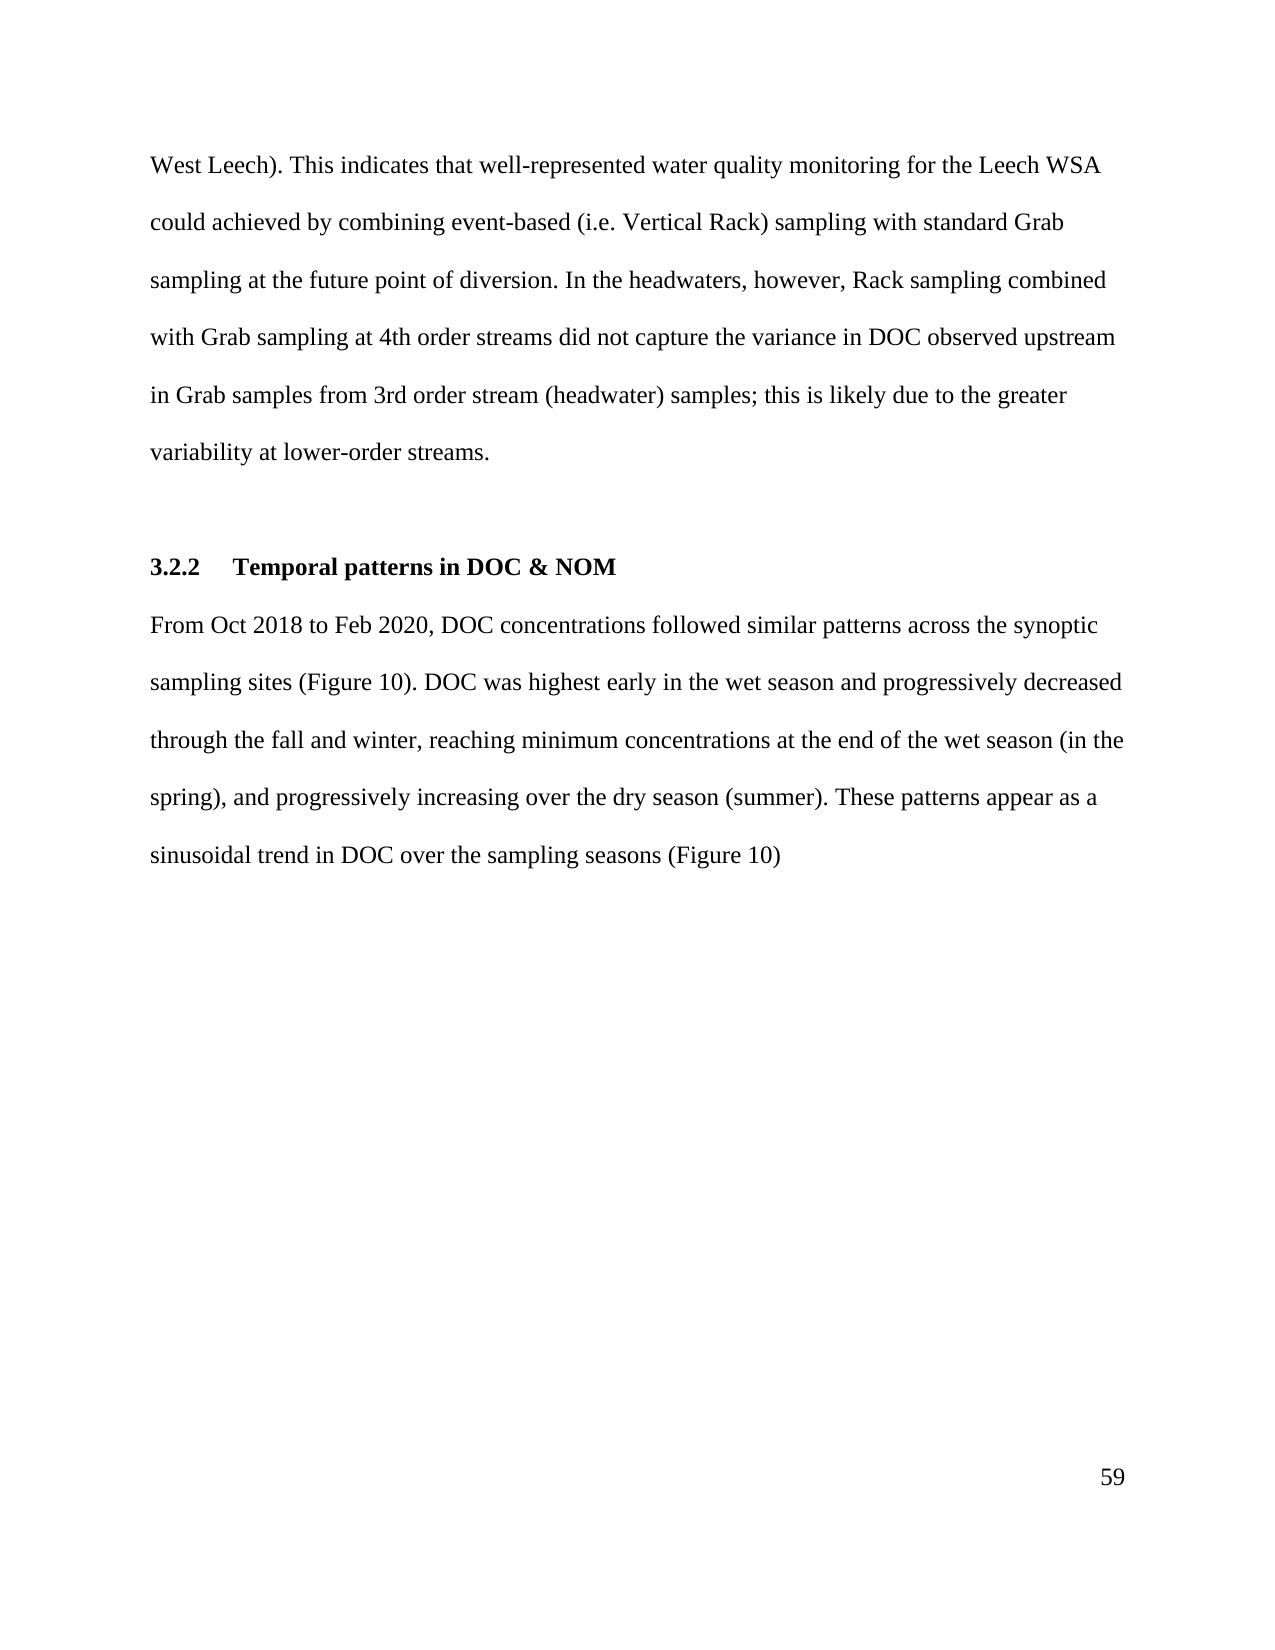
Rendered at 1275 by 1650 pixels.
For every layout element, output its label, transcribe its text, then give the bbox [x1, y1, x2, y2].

text From Oct 2018 to Feb 2020, DOC concentrations followed similar patterns across the synoptic sampling sites (Figure 10). DOC was highest early in the wet season and progressively decreased through the fall and winter, reaching minimum concentrations at the end of the wet season (in the spring), and progressively increasing over the dry season (summer). These patterns appear as a sinusoidal trend in DOC over the sampling seasons (Figure 10) [150, 610, 1125, 869]
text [150, 150, 1125, 466]
subtitle Temporal patterns in DOC & NOM [150, 552, 1125, 581]
